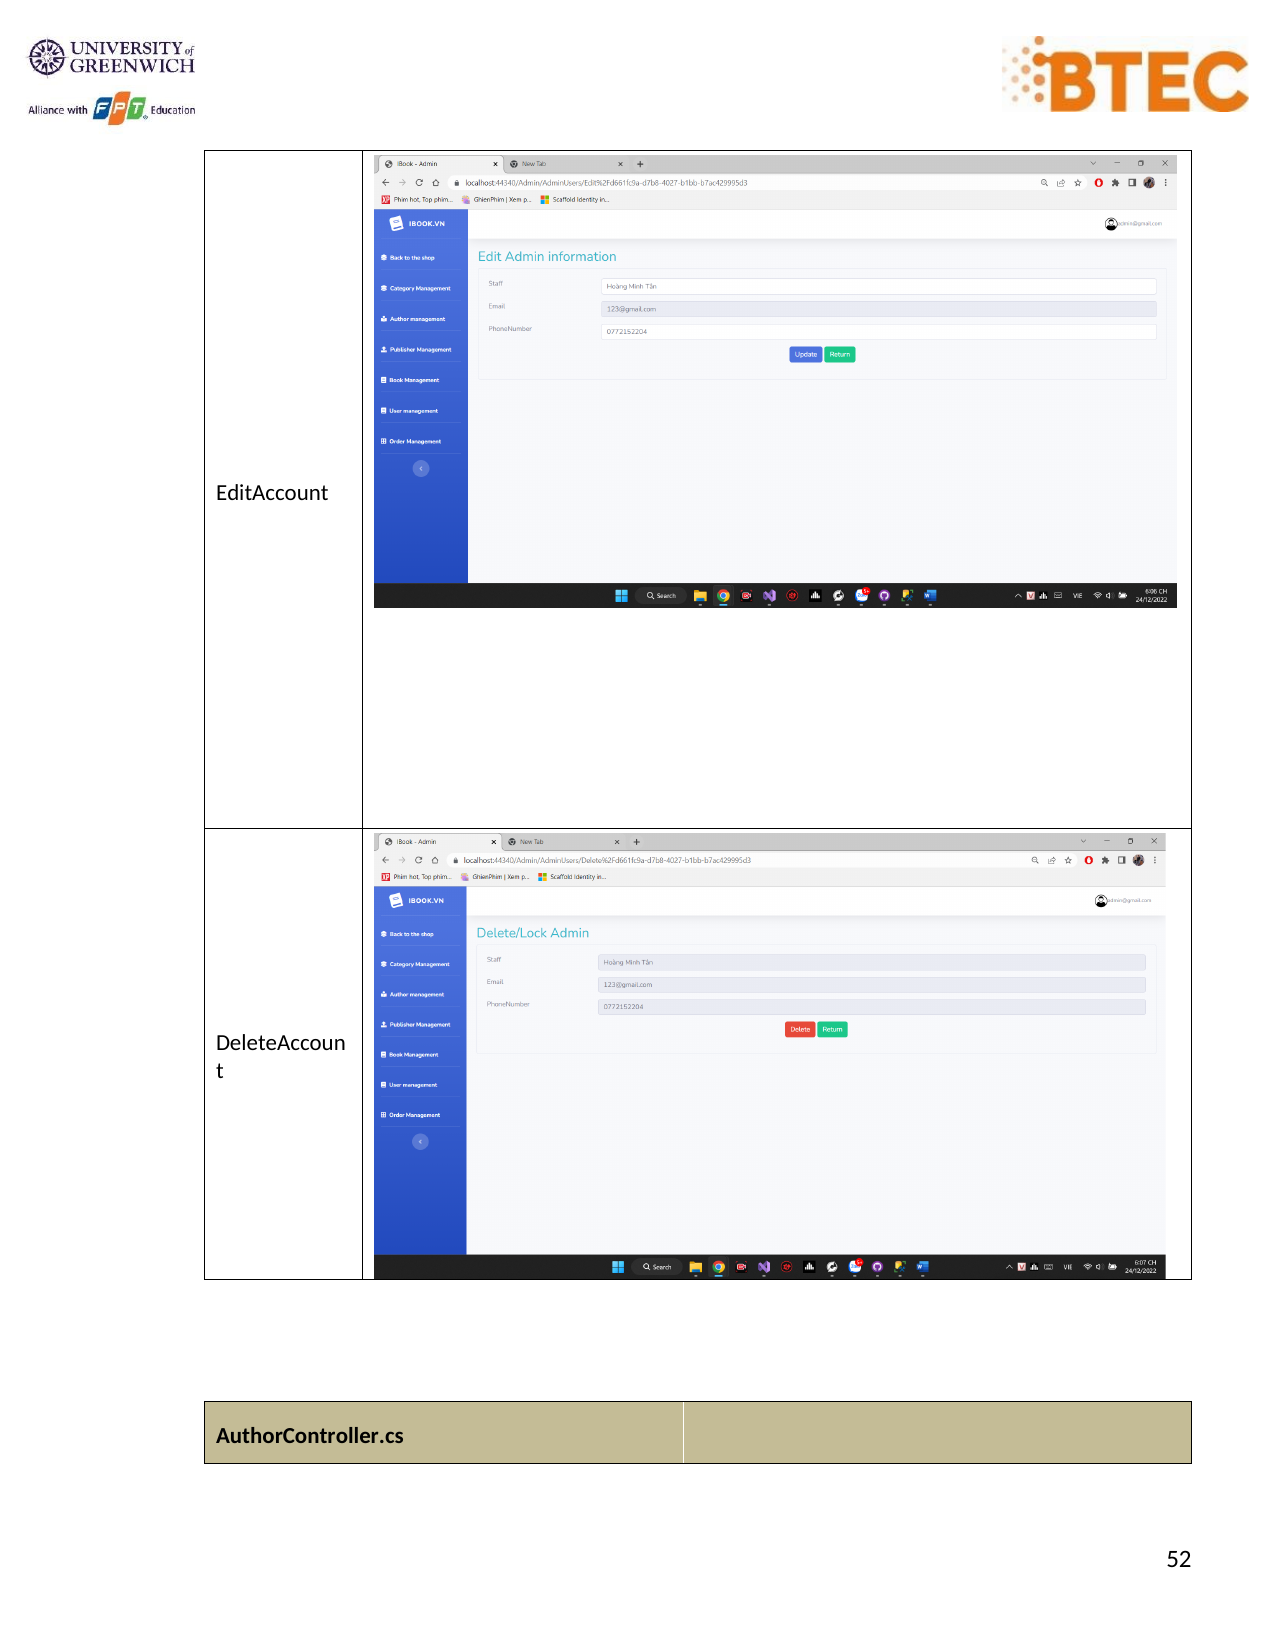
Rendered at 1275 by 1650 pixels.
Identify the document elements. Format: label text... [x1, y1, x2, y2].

picture [374, 155, 1177, 608]
table_header AuthorController.cs [205, 1402, 541, 1463]
table_cell EditAccount [205, 151, 362, 828]
table_cell DeleteAccount [205, 829, 362, 1279]
table_cell [363, 829, 1191, 1279]
table_cell [363, 151, 1191, 828]
picture [1001, 36, 1249, 112]
table_header [541, 1402, 683, 1463]
table_header [684, 1402, 1191, 1463]
picture [14, 25, 207, 136]
picture [374, 833, 1166, 1279]
